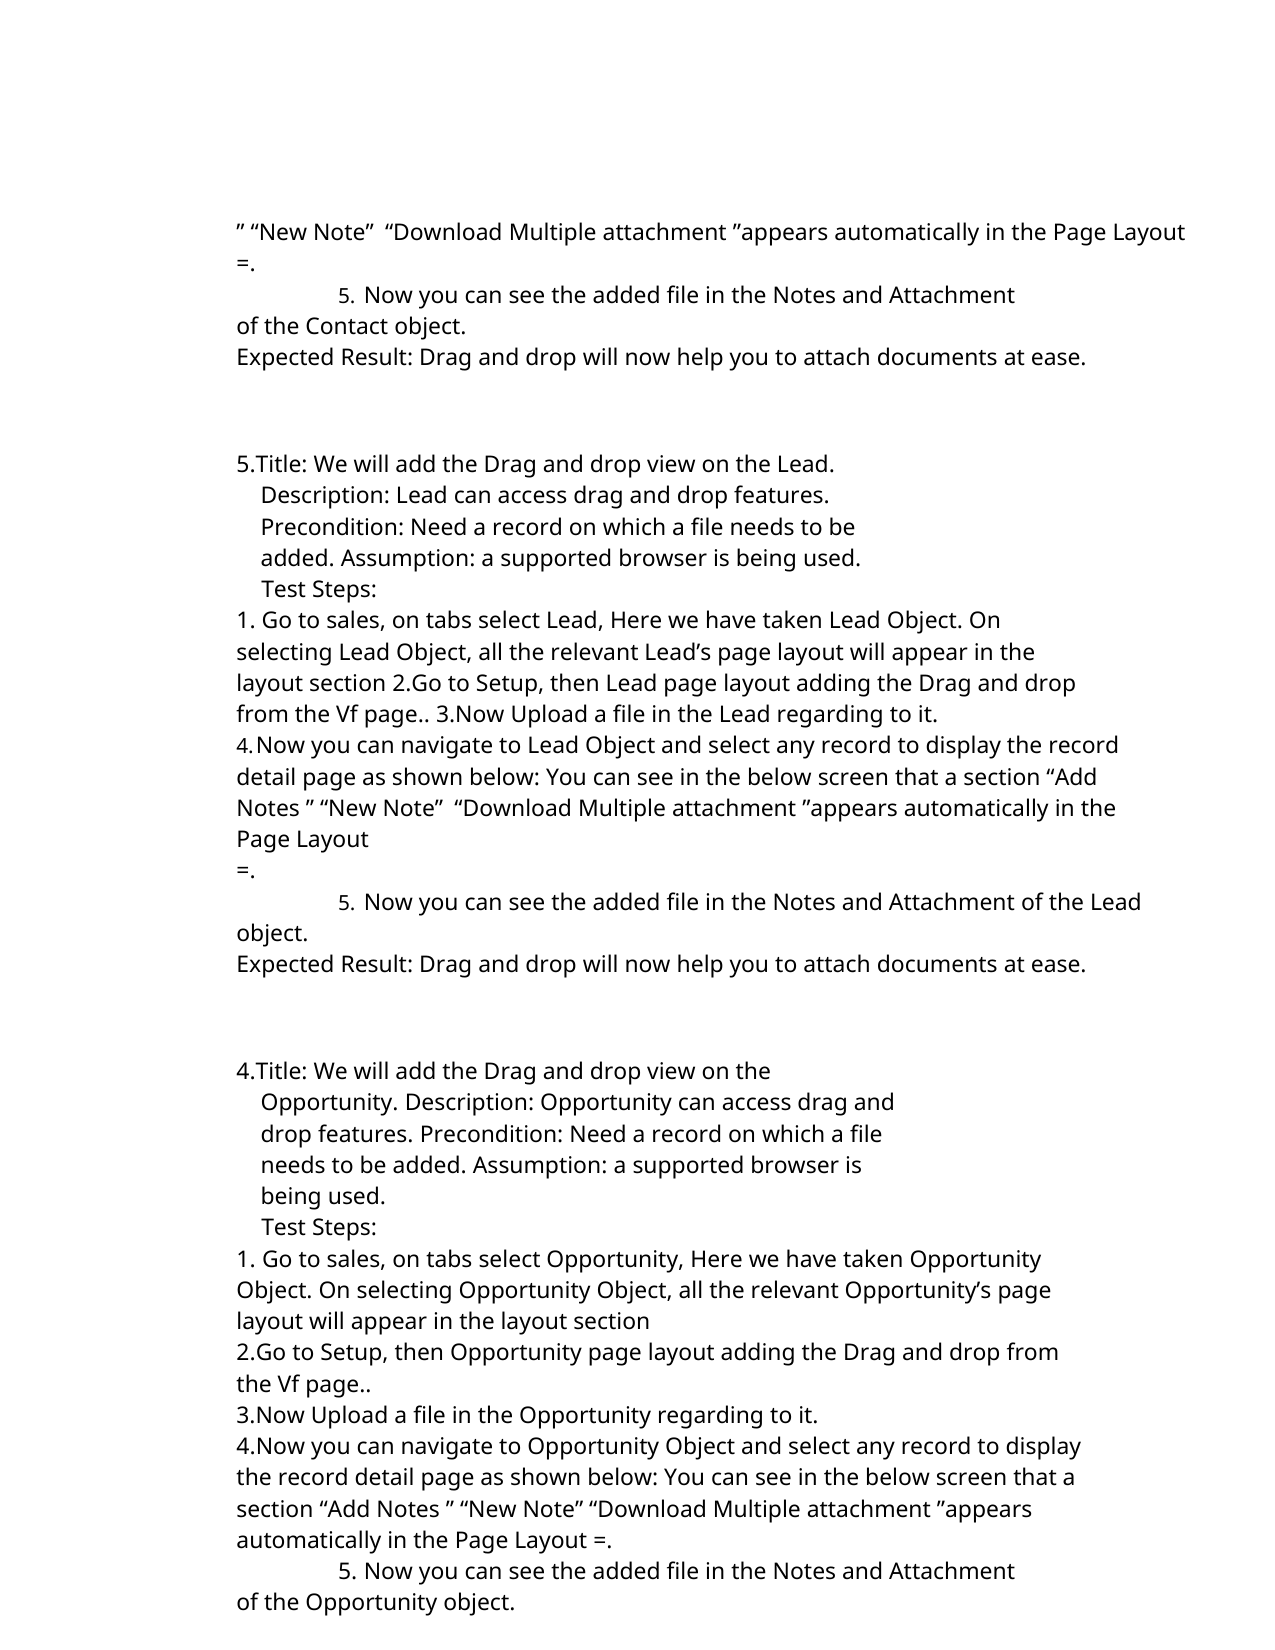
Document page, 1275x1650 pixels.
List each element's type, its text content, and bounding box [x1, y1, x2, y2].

text Test Steps: [261, 1211, 1189, 1242]
list Now you can see the added file in the Notes and Attachment of the Lead [338, 886, 1189, 917]
list Now you can navigate to Lead Object and select any record to display the record detail page as shown below: You can see in the below screen that a section “Add Notes ” “New Note” “Download Multiple attachment ”appears automatically in the Page Layout [236, 729, 1127, 854]
text object. [236, 917, 1189, 948]
list Now you can see the added file in the Notes and Attachment of the Opportunity object. [236, 1555, 1041, 1617]
list Go to sales, on tabs select Opportunity, Here we have taken Opportunity Object. On selecting Opportunity Object, all the relevant Opportunity’s page layout will appear in the layout section [236, 1242, 1112, 1336]
list Now you can see the added file in the Notes and Attachment of the Contact object. [236, 279, 1041, 341]
text =. [236, 854, 1189, 886]
text Expected Result: Drag and drop will now help you to attach documents at ease. [236, 948, 1189, 979]
text 5.Title: We will add the Drag and drop view on the Lead. Description: Lead can access drag and drop features. Precondition: Need a record on which a file needs to be added. Assumption: a supported browser is being used. [236, 448, 902, 573]
list Now Upload a file in the Opportunity regarding to it. [236, 1399, 1189, 1430]
list Go to Setup, then Opportunity page layout adding the Drag and drop from the Vf page.. [236, 1336, 1069, 1399]
text =. [236, 247, 1189, 279]
list Now you can navigate to Opportunity Object and select any record to display the record detail page as shown below: You can see in the below screen that a section “Add Notes ” “New Note” “Download Multiple attachment ”appears automatically in the Page Layout =. [236, 1430, 1113, 1555]
text Expected Result: Drag and drop will now help you to attach documents at ease. [236, 341, 1189, 372]
text 1. Go to sales, on tabs select Lead, Here we have taken Lead Object. On selecting Lead Object, all the relevant Lead’s page layout will appear in the layout section 2.Go to Setup, then Lead page layout adding the Drag and drop from the Vf page.. 3.Now Upload a file in the Lead regarding to it. [236, 604, 1077, 729]
text Test Steps: [261, 573, 1189, 604]
text 4.Title: We will add the Drag and drop view on the Opportunity. Description: Opportunity can access drag and drop features. Precondition: Need a record on which a file needs to be added. Assumption: a supported browser is being used. [236, 1055, 902, 1211]
text ” “New Note” “Download Multiple attachment ”appears automatically in the Page Layout [236, 216, 1189, 247]
